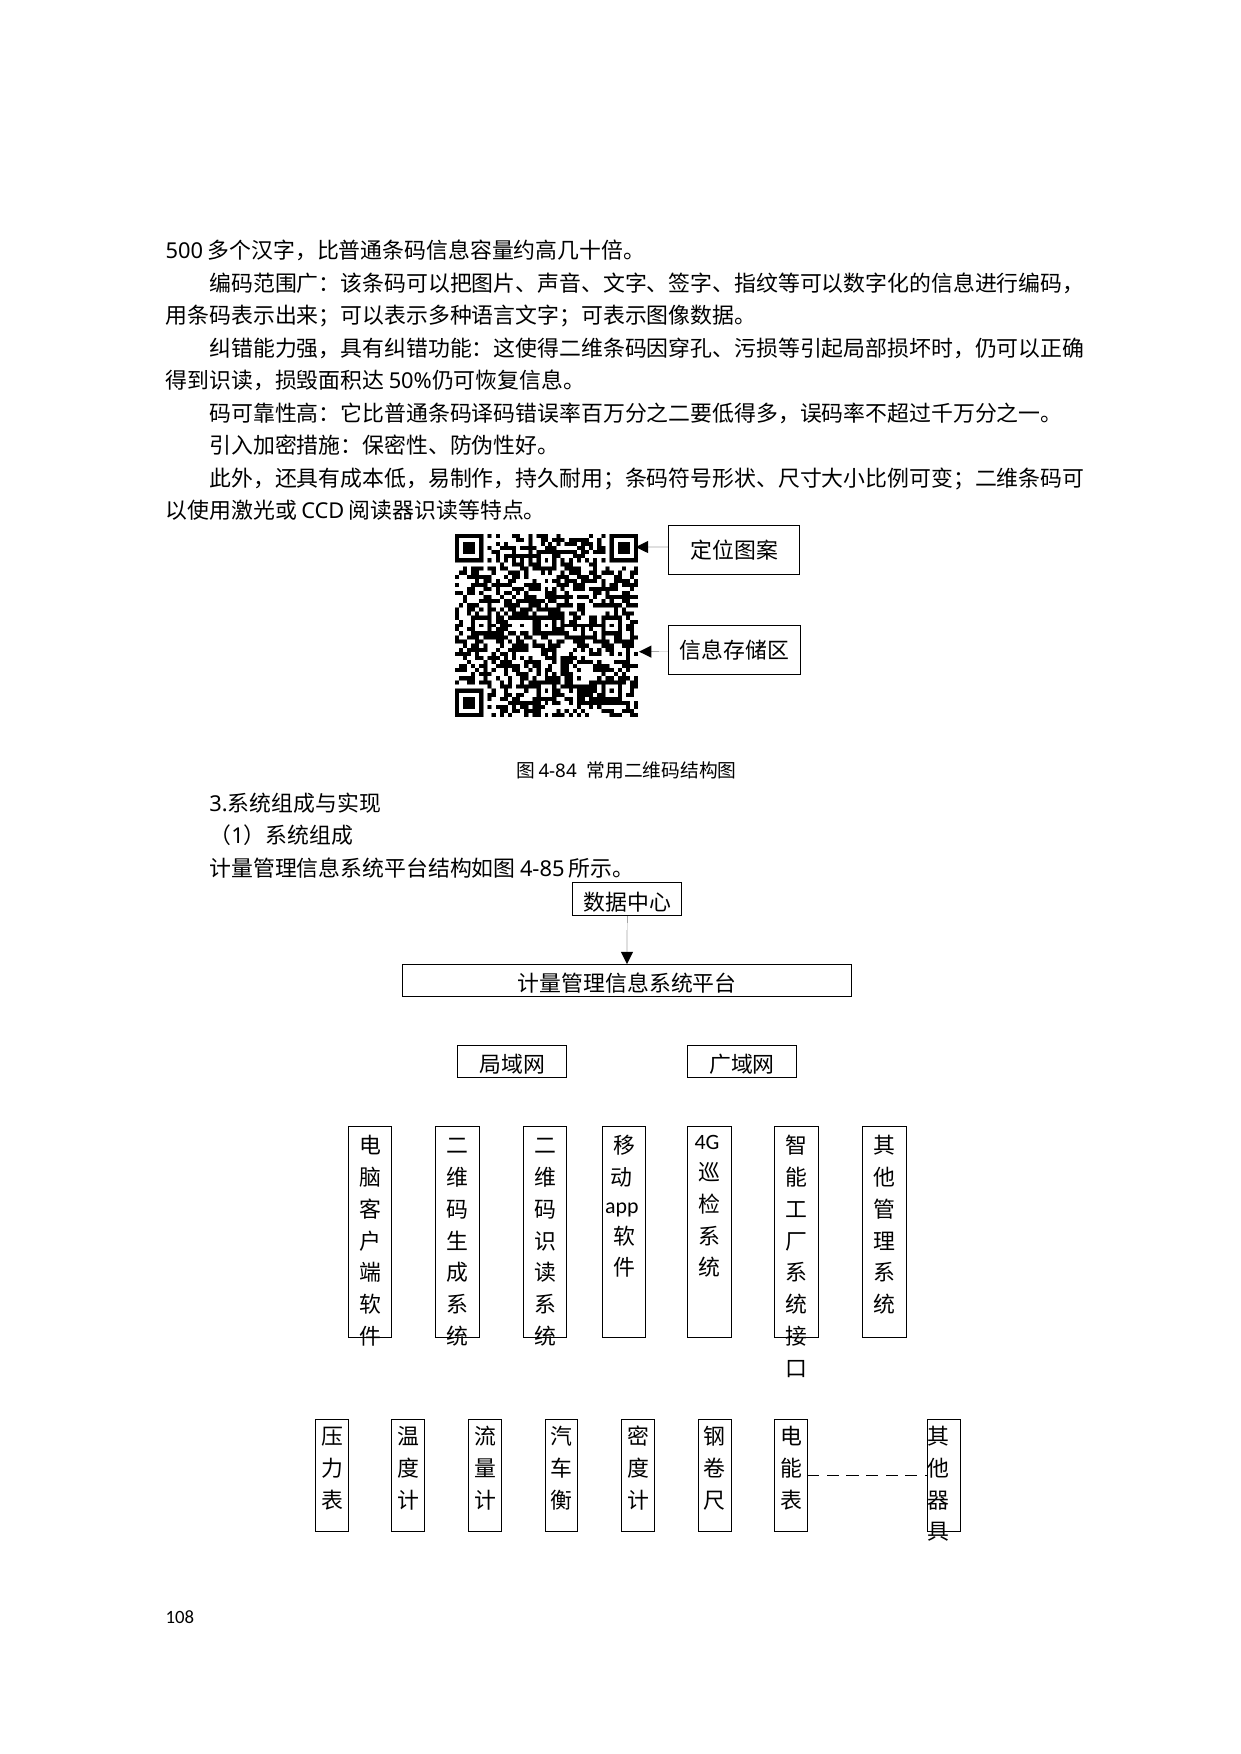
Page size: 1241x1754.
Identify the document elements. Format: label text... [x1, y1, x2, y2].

text 3.系统组成与实现 [165, 785, 1087, 818]
text 计量管理信息系统平台结构如图4-85所示。 [165, 850, 1087, 883]
text 引入加密措施：保密性、防伪性好。 [209, 428, 1087, 460]
text 编码范围广：该条码可以把图片、声音、文字、签字、指纹等可以数字化的信息进行编码，用条码表示出来；可以表示多种语言文字；可表示图像数据。 [165, 265, 1087, 330]
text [165, 233, 1087, 265]
text 此外，还具有成本低，易制作，持久耐用；条码符号形状、尺寸大小比例可变；二维条码可以使用激光或CCD阅读器识读等特点。 [165, 460, 1087, 525]
text 纠错能力强，具有纠错功能：这使得二维条码因穿孔、污损等引起局部损坏时，仍可以正确得到识读，损毁面积达50%仍可恢复信息。 [165, 330, 1087, 395]
picture [451, 530, 642, 721]
text 码可靠性高：它比普通条码译码错误率百万分之二要低得多，误码率不超过千万分之一。 [209, 395, 1087, 428]
text （1）系统组成 [165, 818, 1087, 850]
text 图4-84 常用二维码结构图 [165, 753, 1087, 785]
